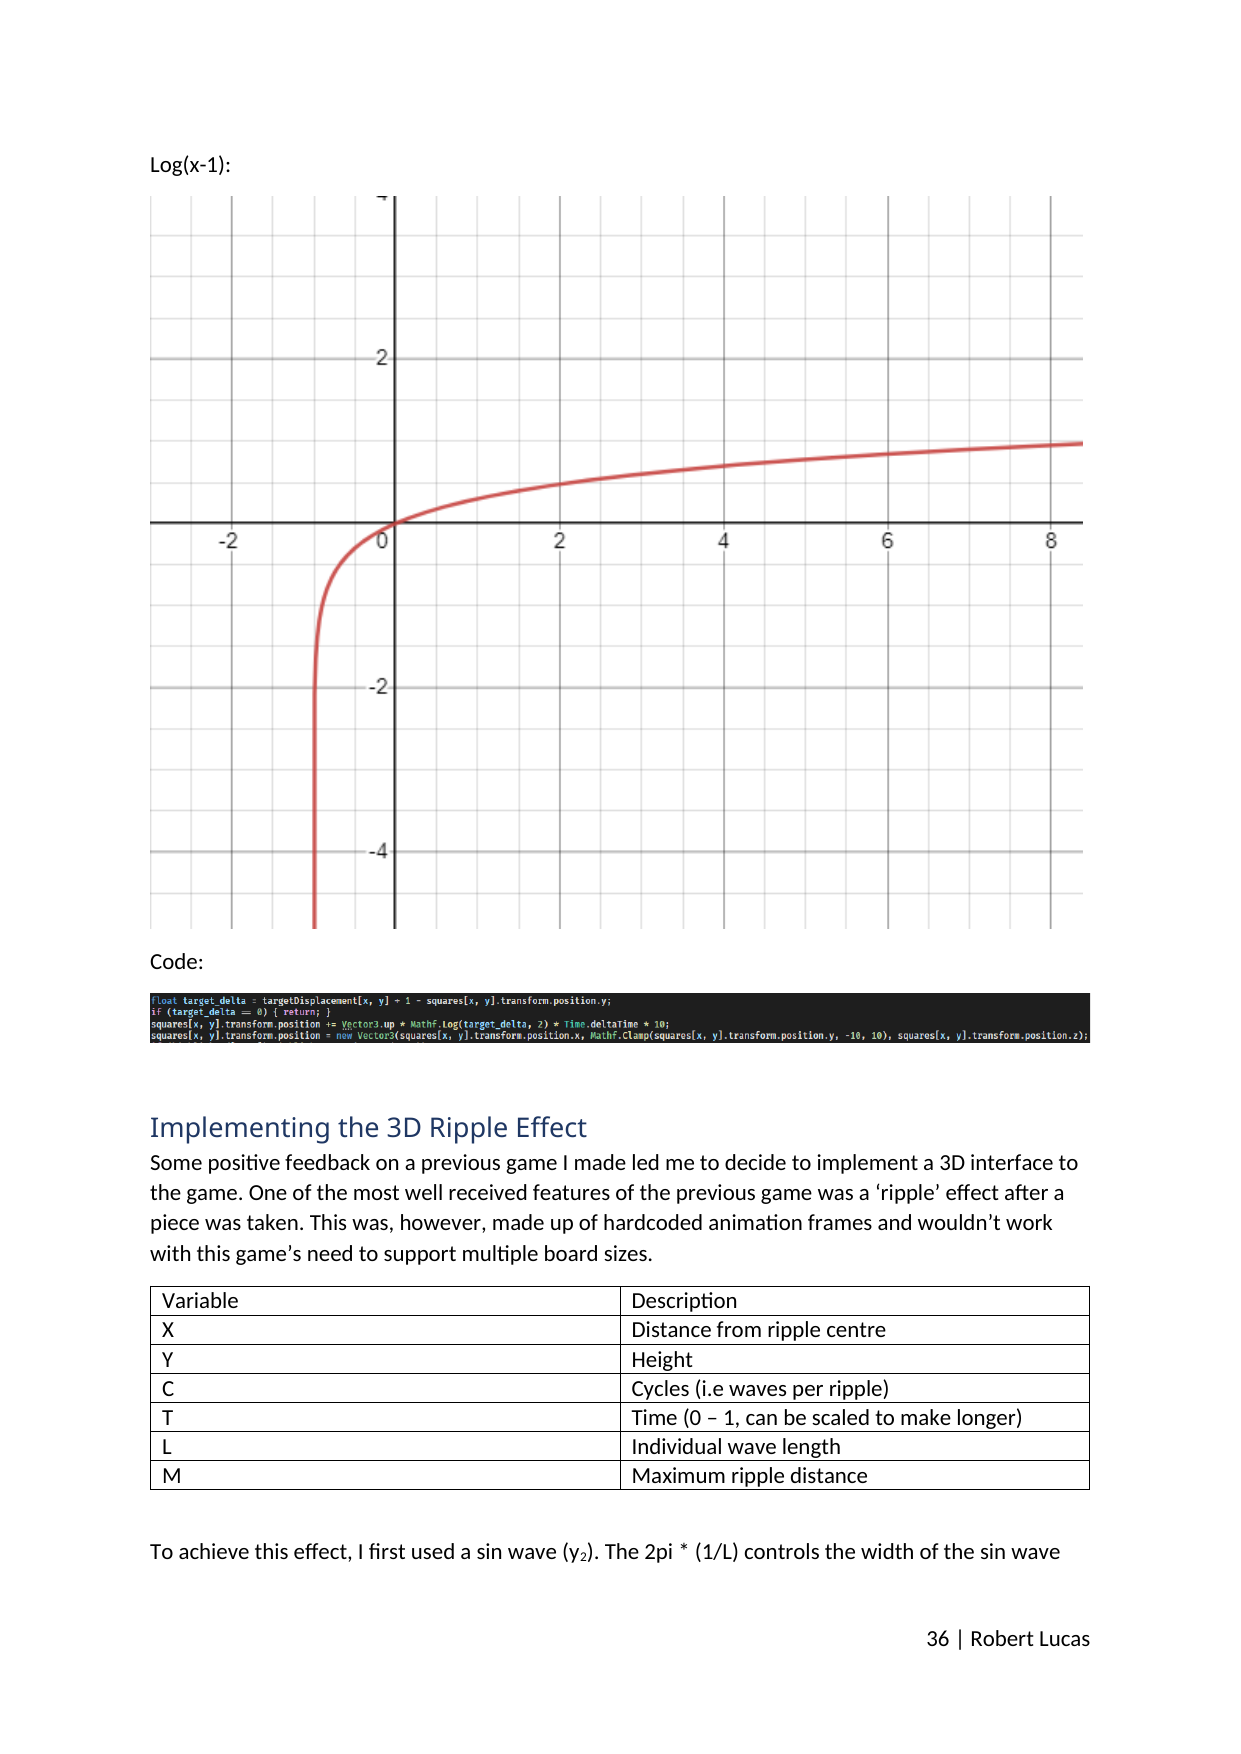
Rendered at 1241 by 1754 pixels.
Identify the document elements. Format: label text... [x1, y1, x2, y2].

table_header Description [621, 1287, 1089, 1314]
text Code: [150, 947, 1090, 975]
table_cell Maximum ripple distance [621, 1461, 1089, 1489]
table_cell Time (0 – 1, can be scaled to make longer) [621, 1403, 1089, 1431]
picture [150, 993, 1091, 1043]
table_cell T [151, 1403, 620, 1431]
table_cell Distance from ripple centre [621, 1316, 1089, 1344]
table_cell M [151, 1461, 620, 1489]
table_header Variable [151, 1287, 620, 1314]
table_cell L [151, 1432, 620, 1460]
table_cell C [151, 1374, 620, 1402]
table_cell Height [621, 1345, 1089, 1373]
table_cell X [151, 1316, 620, 1344]
text Log(x-1): [150, 150, 1090, 178]
table_cell Individual wave length [621, 1432, 1089, 1460]
table_cell Y [151, 1345, 620, 1373]
text To achieve this effect, I first used a sin wave (y2). The 2pi * (1/L) controls the width of the sin wave [150, 1537, 1090, 1565]
table_cell Cycles (i.e waves per ripple) [621, 1374, 1089, 1402]
picture [150, 196, 1083, 929]
subtitle Implementing the 3D Ripple Effect [150, 1108, 1090, 1145]
text Some positive feedback on a previous game I made led me to decide to implement a 3D interface to the game. One of the most well received features of the previous game was a ‘ripple’ effect after a piece was taken. This was, however, made up of hardcoded animation frames and wouldn’t work with this game’s need to support multiple board sizes. [150, 1148, 1090, 1267]
